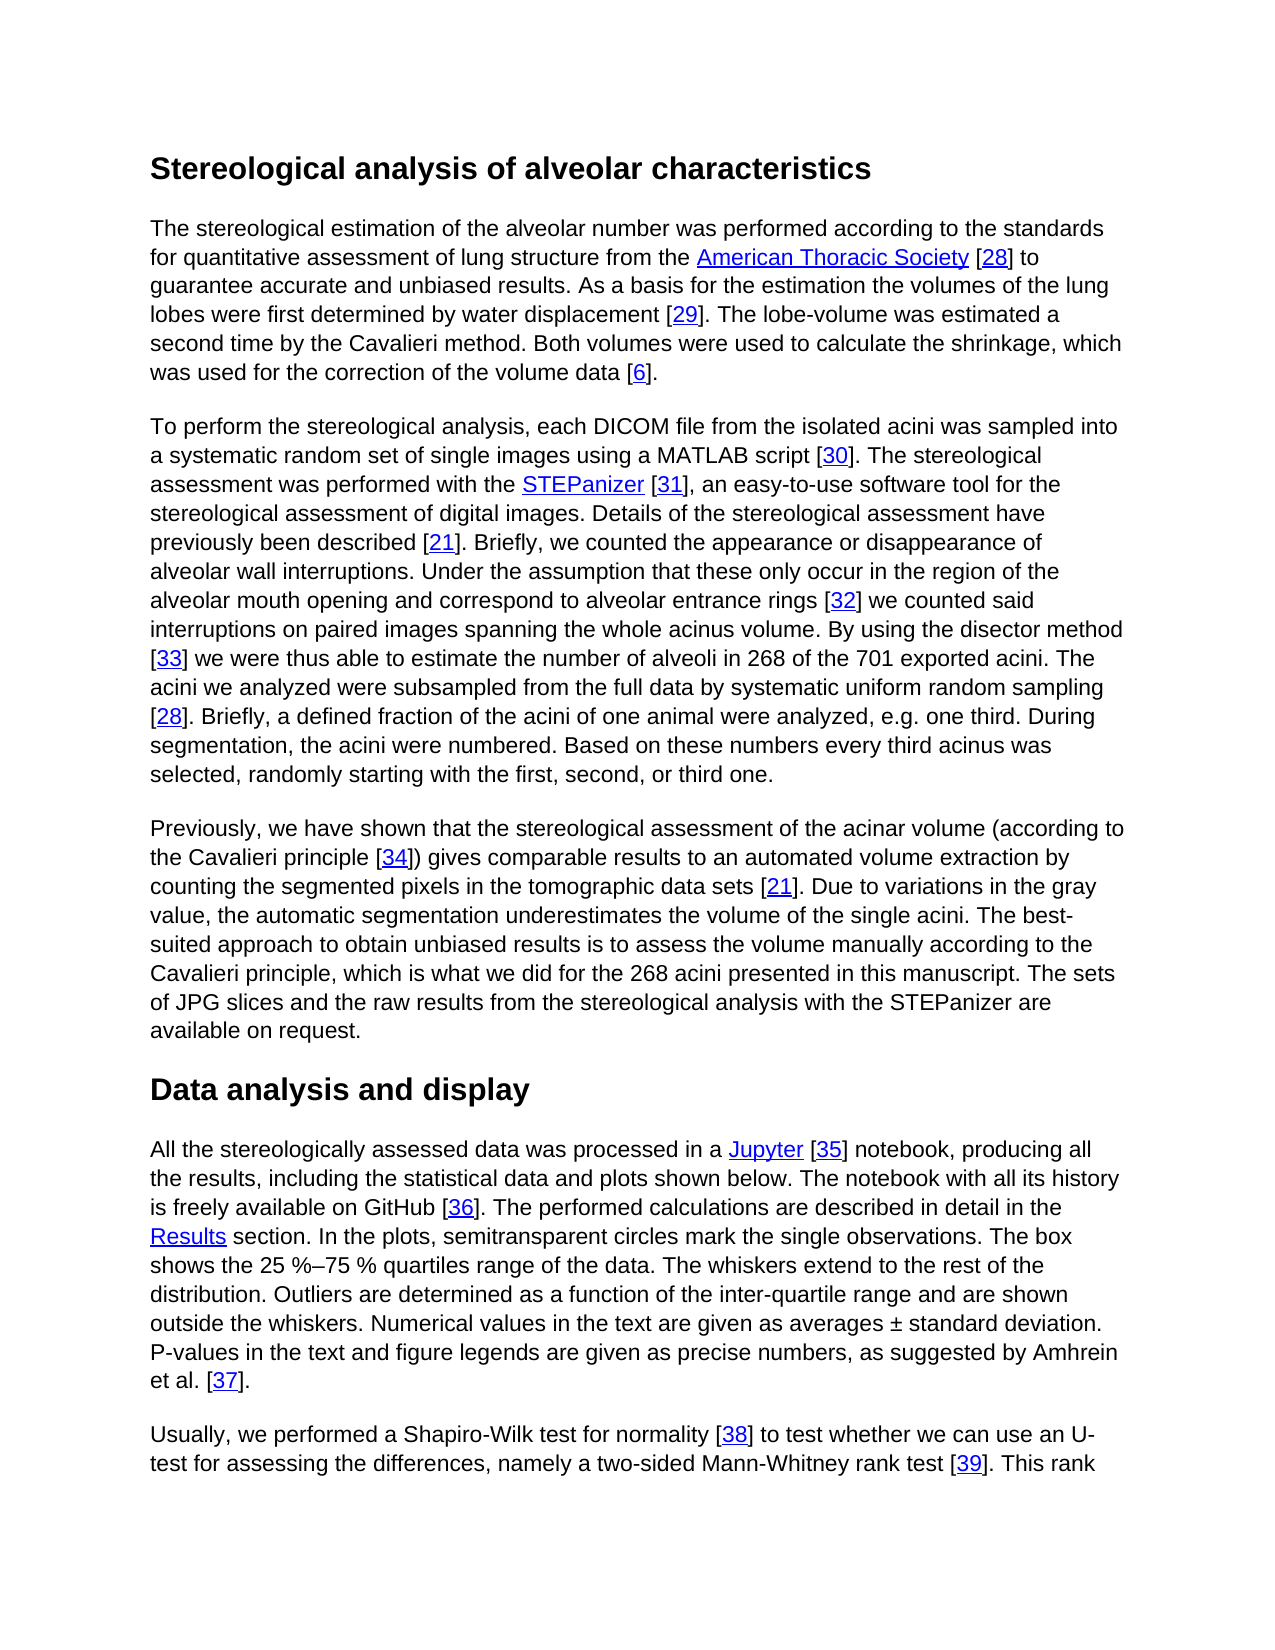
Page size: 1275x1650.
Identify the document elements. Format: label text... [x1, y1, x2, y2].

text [150, 1421, 1125, 1477]
subtitle Data analysis and display [150, 1071, 1125, 1107]
text The stereological estimation of the alveolar number was performed according to the standards for quantitative assessment of lung structure from the American Thoracic Society [28] to guarantee accurate and unbiased results. As a basis for the estimation the volumes of the lung lobes were first determined by water displacement [29]. The lobe-volume was estimated a second time by the Cavalieri method. Both volumes were used to calculate the shrinkage, which was used for the correction of the volume data [6]. [150, 214, 1125, 386]
text Previously, we have shown that the stereological assessment of the acinar volume (according to the Cavalieri principle [34]) gives comparable results to an automated volume extraction by counting the segmented pixels in the tomographic data sets [21]. Due to variations in the gray value, the automatic segmentation underestimates the volume of the single acini. The best-suited approach to obtain unbiased results is to assess the volume manually according to the Cavalieri principle, which is what we did for the 268 acini presented in this manuscript. The sets of JPG slices and the raw results from the stereological analysis with the STEPanizer are available on request. [150, 815, 1125, 1044]
text All the stereologically assessed data was processed in a Jupyter [35] notebook, producing all the results, including the statistical data and plots shown below. The notebook with all its history is freely available on GitHub [36]. The performed calculations are described in detail in the Results section. In the plots, semitransparent circles mark the single observations. The box shows the 25 %–75 % quartiles range of the data. The whiskers extend to the rest of the distribution. Outliers are determined as a function of the inter-quartile range and are shown outside the whiskers. Numerical values in the text are given as averages ± standard deviation. P-values in the text and figure legends are given as precise numbers, as suggested by Amhrein et al. [37]. [150, 1136, 1125, 1394]
subtitle Stereological analysis of alveolar characteristics [150, 150, 1125, 186]
text To perform the stereological analysis, each DICOM file from the isolated acini was sampled into a systematic random set of single images using a MATLAB script [30]. The stereological assessment was performed with the STEPanizer [31], an easy-to-use software tool for the stereological assessment of digital images. Details of the stereological assessment have previously been described [21]. Briefly, we counted the appearance or disappearance of alveolar wall interruptions. Under the assumption that these only occur in the region of the alveolar mouth opening and correspond to alveolar entrance rings [32] we counted said interruptions on paired images spanning the whole acinus volume. By using the disector method [33] we were thus able to estimate the number of alveoli in 268 of the 701 exported acini. The acini we analyzed were subsampled from the full data by systematic uniform random sampling [28]. Briefly, a defined fraction of the acini of one animal were analyzed, e.g. one third. During segmentation, the acini were numbered. Based on these numbers every third acinus was selected, randomly starting with the first, second, or third one. [150, 413, 1125, 787]
